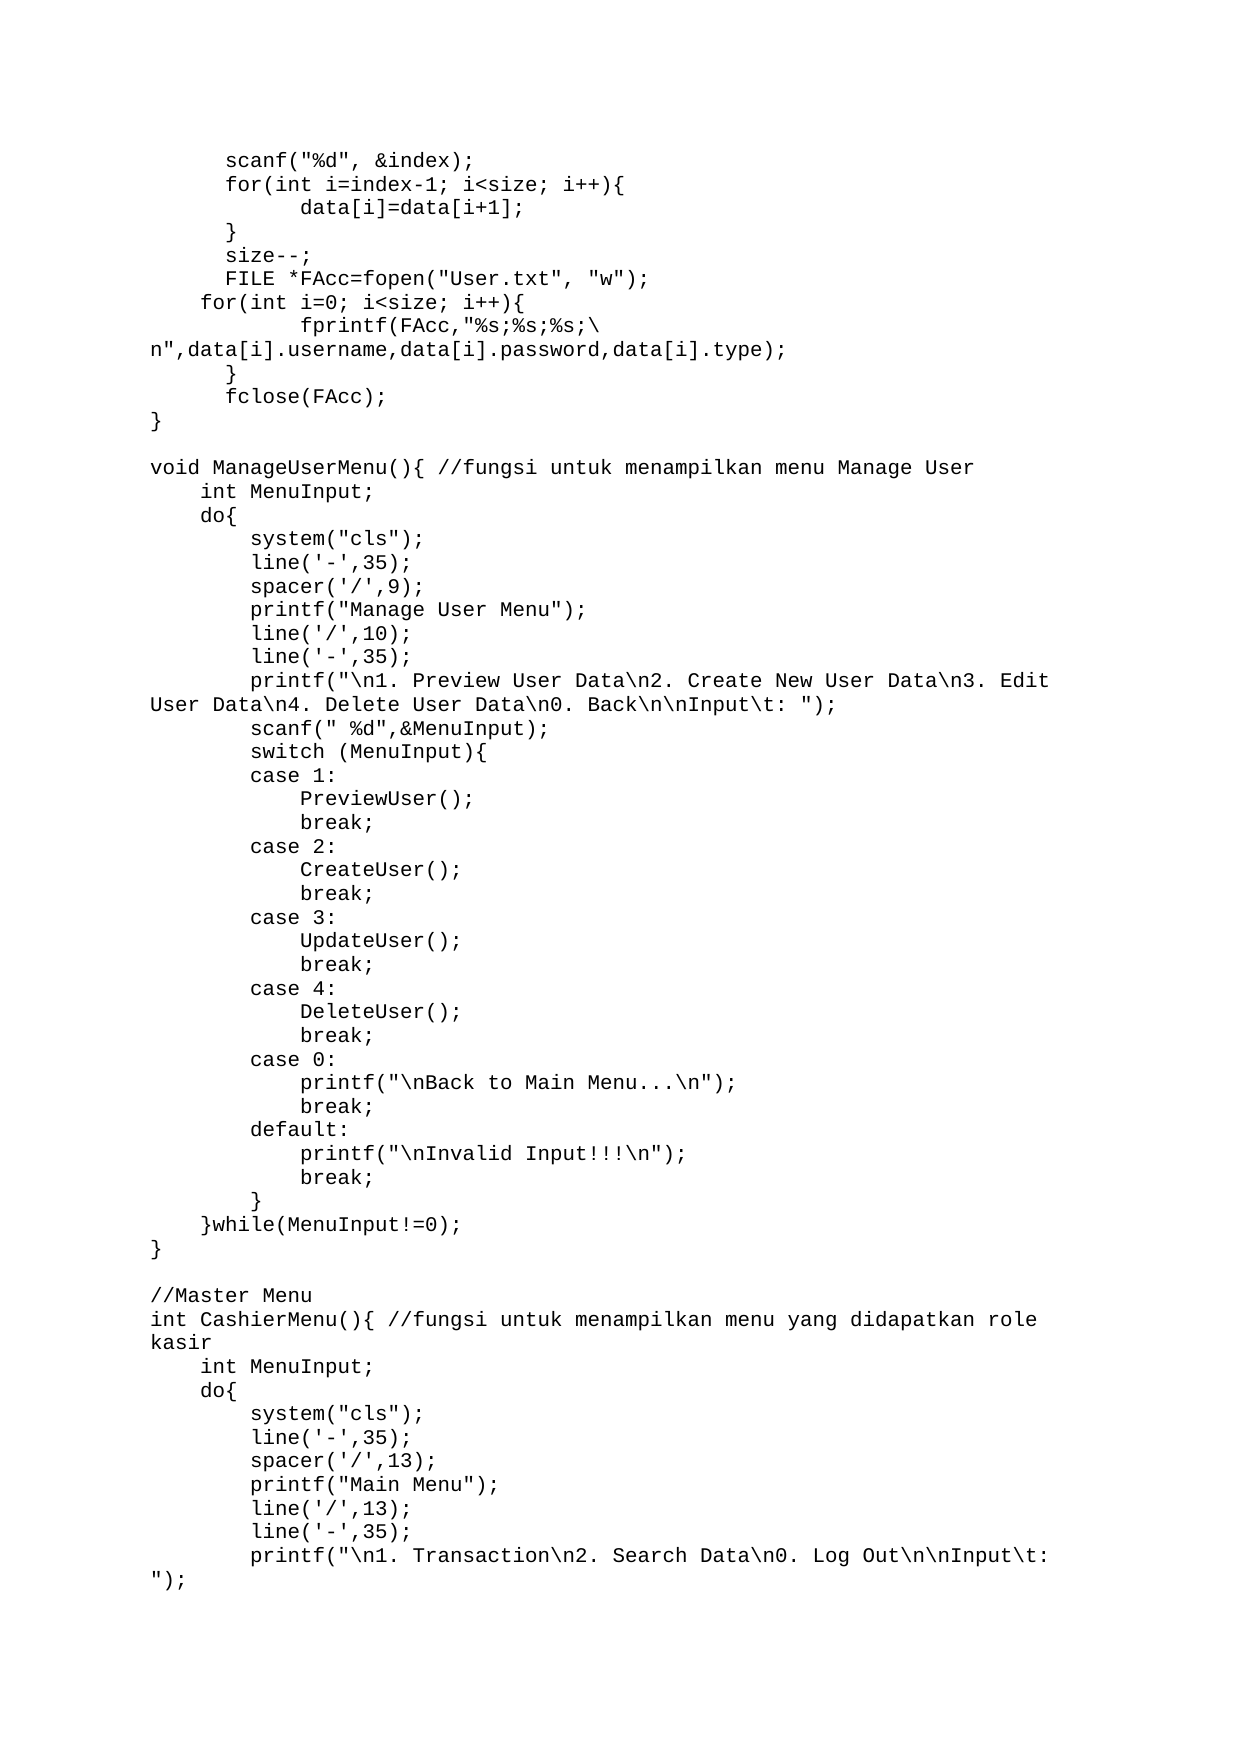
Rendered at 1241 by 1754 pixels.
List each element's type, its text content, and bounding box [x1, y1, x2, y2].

text line('-',35); [150, 552, 1090, 576]
text break; [150, 1096, 1090, 1119]
text for(int i=index-1; i<size; i++){ [150, 174, 1090, 197]
text for(int i=0; i<size; i++){ [150, 292, 1090, 316]
text spacer('/',13); [150, 1451, 1090, 1474]
text printf("Manage User Menu"); [150, 599, 1090, 623]
text break; [150, 954, 1090, 978]
text break; [150, 1167, 1090, 1190]
text scanf(" %d",&MenuInput); [150, 717, 1090, 741]
text int CashierMenu(){ //fungsi untuk menampilkan menu yang didapatkan role kasir [150, 1309, 1090, 1356]
text printf("\n1. Preview User Data\n2. Create New User Data\n3. Edit User Data\n4. Delete User Data\n0. Back\n\nInput\t: "); [150, 670, 1090, 717]
text case 1: [150, 765, 1090, 788]
text PreviewUser(); [150, 788, 1090, 812]
text fclose(FAcc); [150, 386, 1090, 410]
text data[i]=data[i+1]; [150, 197, 1090, 221]
text break; [150, 812, 1090, 836]
text case 3: [150, 907, 1090, 930]
text FILE *FAcc=fopen("User.txt", "w"); [150, 268, 1090, 292]
text case 0: [150, 1048, 1090, 1072]
text break; [150, 883, 1090, 907]
text break; [150, 1025, 1090, 1048]
text } [150, 363, 1090, 386]
text system("cls"); [150, 1403, 1090, 1427]
text case 4: [150, 978, 1090, 1001]
text line('/',10); [150, 623, 1090, 647]
text do{ [150, 505, 1090, 528]
text void ManageUserMenu(){ //fungsi untuk menampilkan menu Manage User [150, 457, 1090, 481]
text printf("\n1. Transaction\n2. Search Data\n0. Log Out\n\nInput\t: "); [150, 1545, 1090, 1592]
text line('-',35); [150, 647, 1090, 670]
text } [150, 1190, 1090, 1214]
text line('/',13); [150, 1498, 1090, 1521]
text line('-',35); [150, 1521, 1090, 1545]
text case 2: [150, 836, 1090, 859]
text printf("\nBack to Main Menu...\n"); [150, 1072, 1090, 1096]
text //Master Menu [150, 1285, 1090, 1309]
text default: [150, 1119, 1090, 1143]
text spacer('/',9); [150, 576, 1090, 599]
text int MenuInput; [150, 481, 1090, 505]
text } [150, 410, 1090, 434]
text DeleteUser(); [150, 1001, 1090, 1025]
text switch (MenuInput){ [150, 741, 1090, 765]
text scanf("%d", &index); [150, 150, 1090, 174]
text do{ [150, 1379, 1090, 1403]
text } [150, 221, 1090, 244]
text int MenuInput; [150, 1356, 1090, 1379]
text fprintf(FAcc,"%s;%s;%s;\n",data[i].username,data[i].password,data[i].type); [150, 316, 1090, 363]
text printf("Main Menu"); [150, 1474, 1090, 1498]
text } [150, 1238, 1090, 1261]
text line('-',35); [150, 1427, 1090, 1451]
text CreateUser(); [150, 859, 1090, 883]
text }while(MenuInput!=0); [150, 1214, 1090, 1238]
text printf("\nInvalid Input!!!\n"); [150, 1143, 1090, 1167]
text size--; [150, 244, 1090, 268]
text UpdateUser(); [150, 930, 1090, 954]
text system("cls"); [150, 528, 1090, 552]
